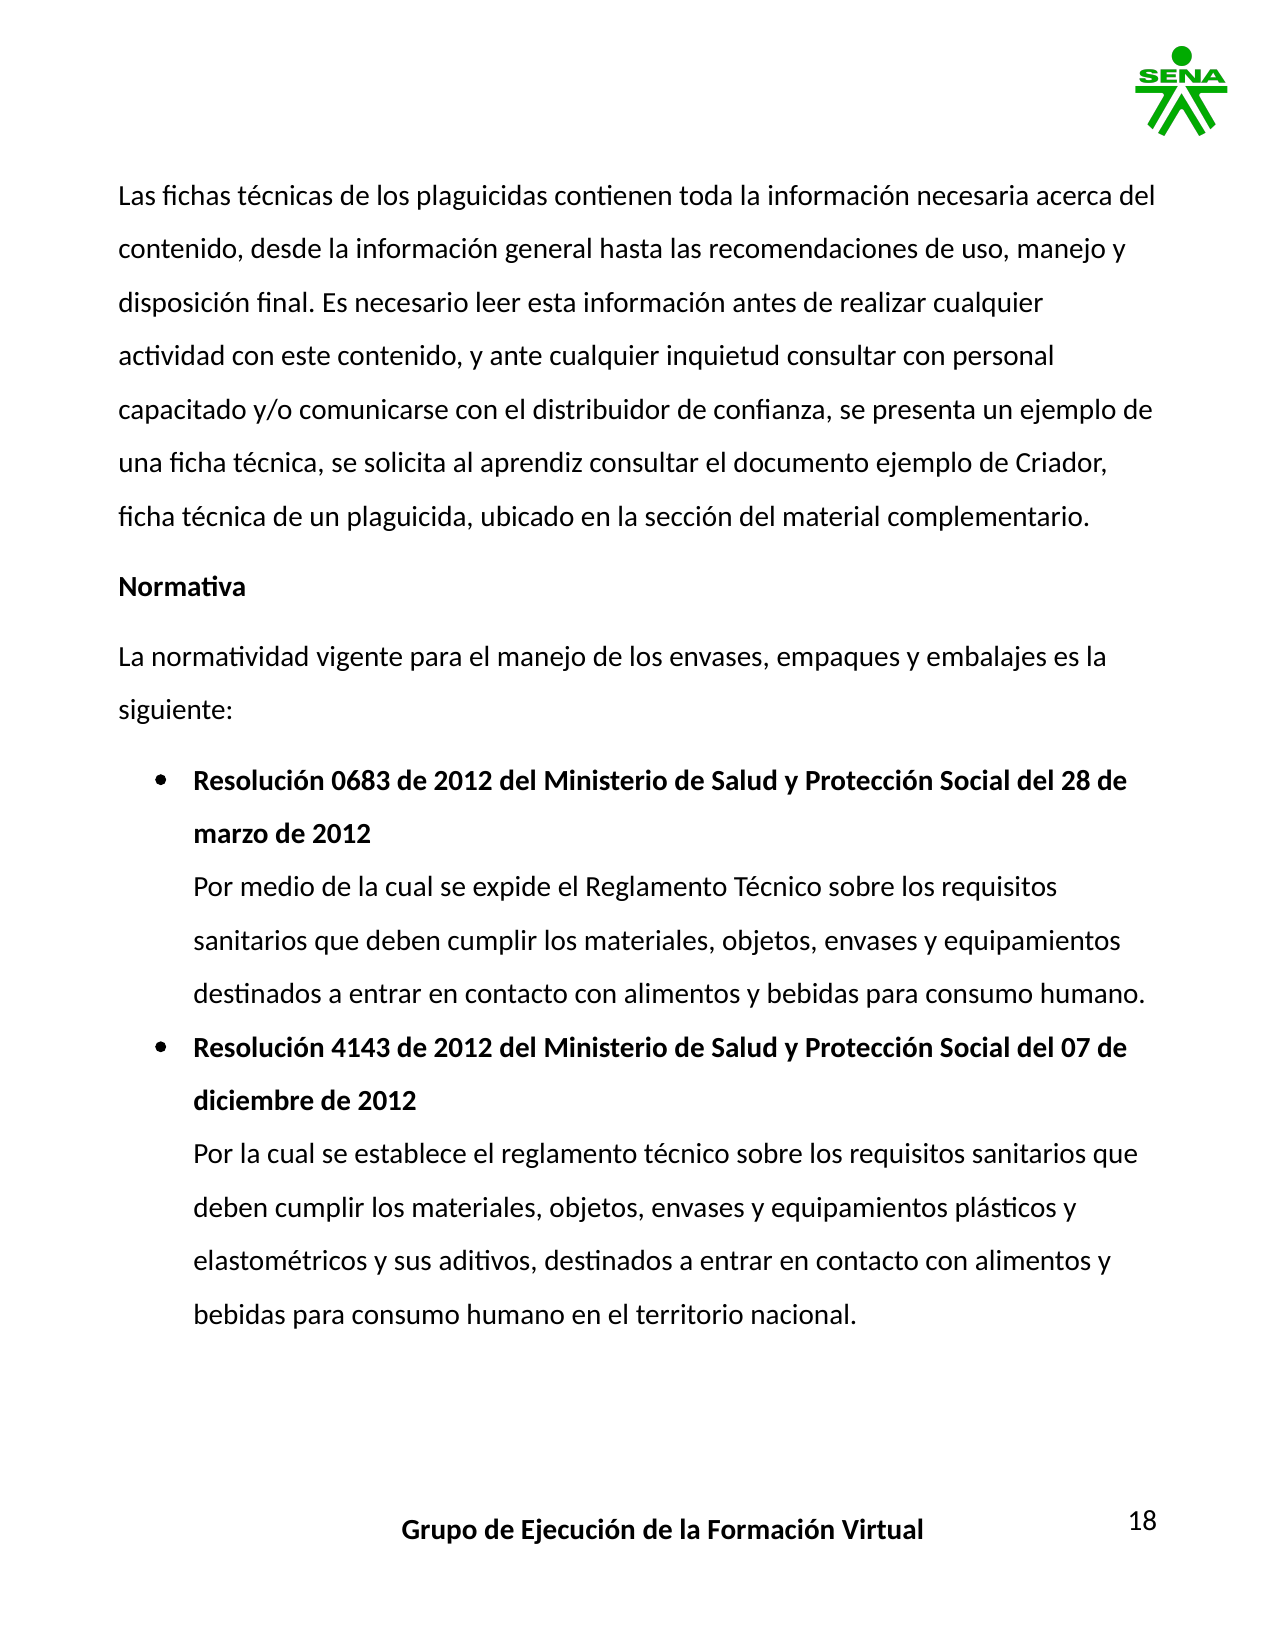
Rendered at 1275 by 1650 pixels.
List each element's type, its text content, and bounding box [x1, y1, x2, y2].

picture [1135, 46, 1228, 136]
list Resolución 4143 de 2012 del Ministerio de Salud y Protección Social del 07 de diciembre de 2012 [156, 1029, 1157, 1118]
text Normativa [118, 568, 1157, 603]
list Por la cual se establece el reglamento técnico sobre los requisitos sanitarios que deben cumplir los materiales, objetos, envases y equipamientos plásticos y elastométricos y sus aditivos, destinados a entrar en contacto con alimentos y bebidas para consumo humano en el territorio nacional. [193, 1136, 1157, 1332]
list Por medio de la cual se expide el Reglamento Técnico sobre los requisitos sanitarios que deben cumplir los materiales, objetos, envases y equipamientos destinados a entrar en contacto con alimentos y bebidas para consumo humano. [193, 868, 1157, 1011]
text Las fichas técnicas de los plaguicidas contienen toda la información necesaria acerca del contenido, desde la información general hasta las recomendaciones de uso, manejo y disposición final. Es necesario leer esta información antes de realizar cualquier actividad con este contenido, y ante cualquier inquietud consultar con personal capacitado y/o comunicarse con el distribuidor de confianza, se presenta un ejemplo de una ficha técnica, se solicita al aprendiz consultar el documento ejemplo de Criador, ficha técnica de un plaguicida, ubicado en la sección del material complementario. [118, 177, 1157, 533]
list Resolución 0683 de 2012 del Ministerio de Salud y Protección Social del 28 de marzo de 2012 [156, 762, 1157, 851]
text La normatividad vigente para el manejo de los envases, empaques y embalajes es la siguiente: [118, 638, 1157, 727]
